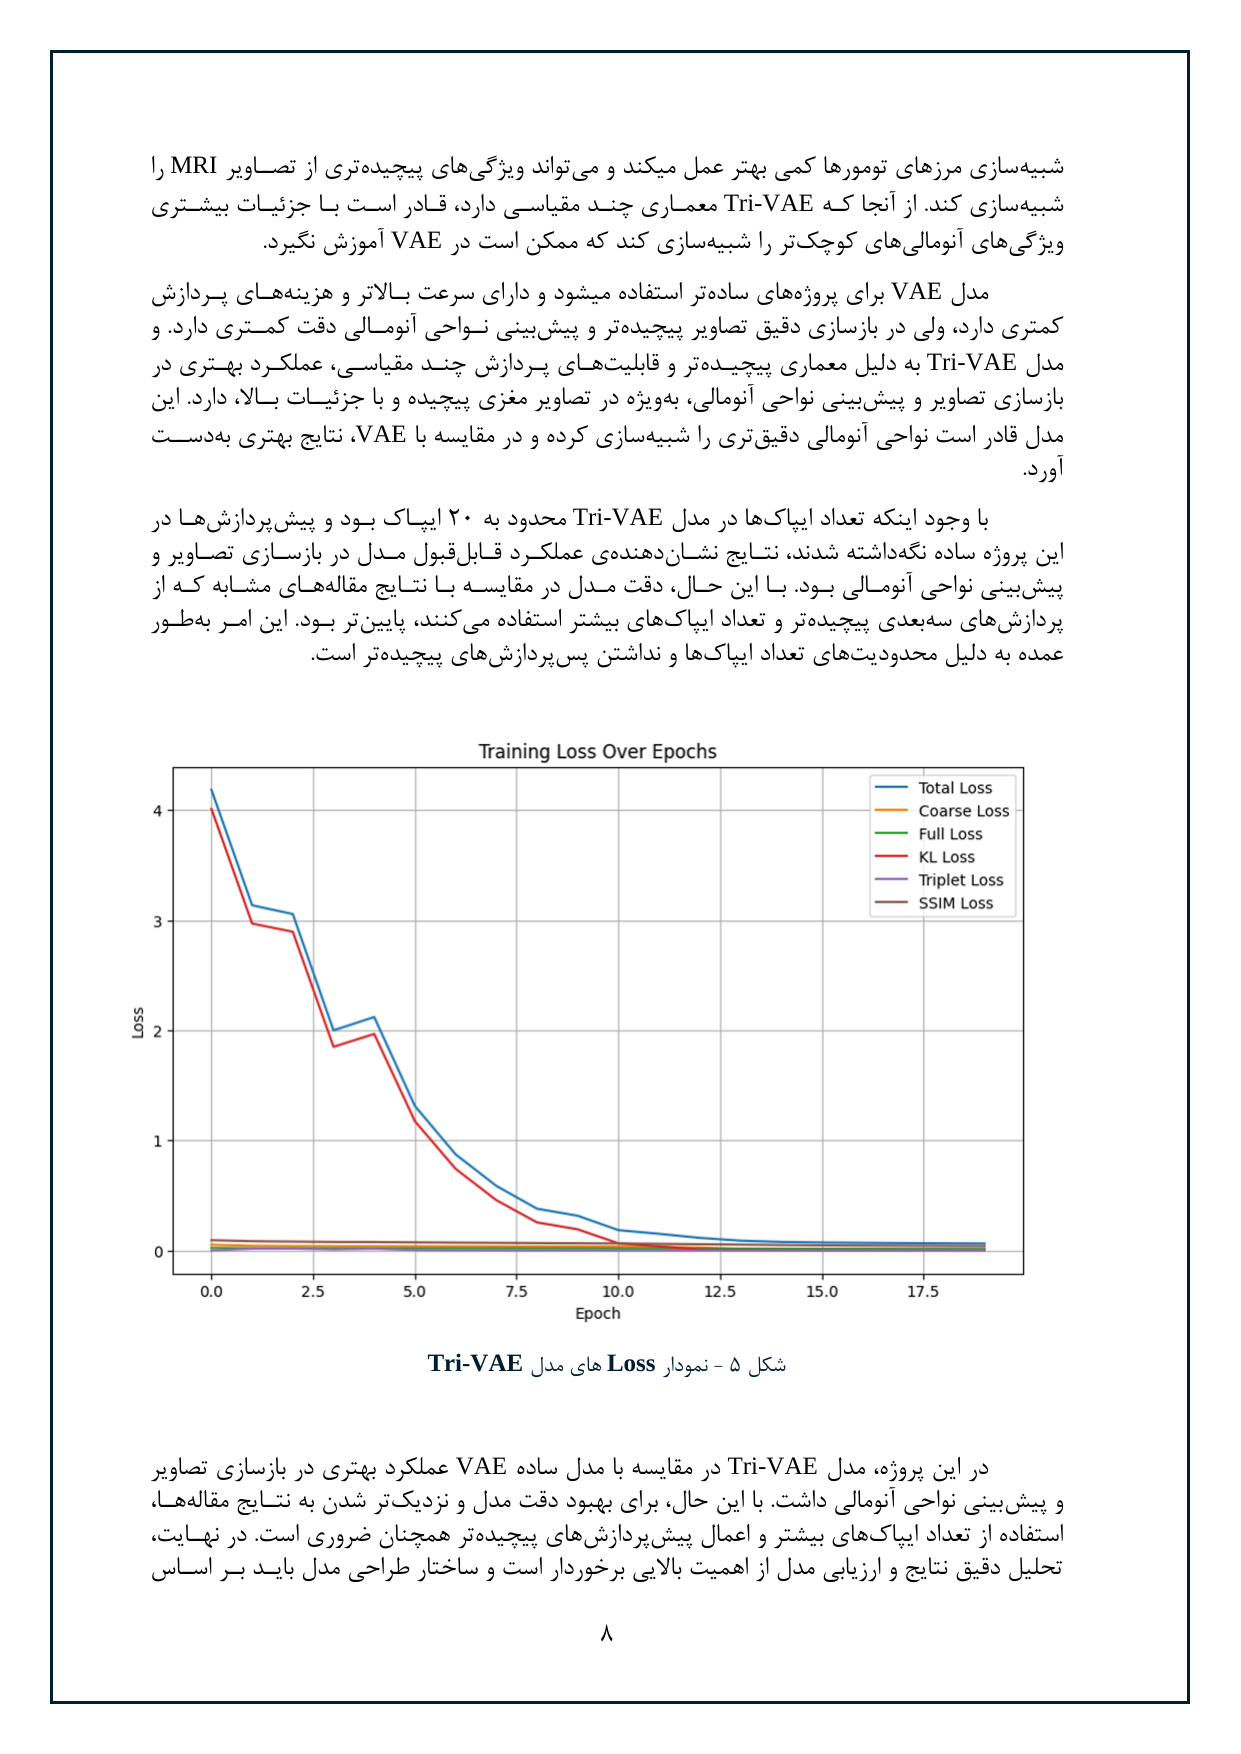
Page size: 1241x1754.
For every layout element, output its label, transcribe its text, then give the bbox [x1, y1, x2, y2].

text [150, 150, 1063, 259]
text شکل 5 - نمودار Loss های مدل Tri-VAE [150, 1348, 1063, 1380]
text مدل VAE برای پروژه‌های ساده‌تر استفاده میشود و دارای سرعت بالاتر و هزینه‌های پردازش کمتری دارد، ولی در بازسازی دقیق تصاویر پیچیده‌تر و پیش‌بینی نواحی آنومالی دقت کمتری دارد. و مدل Tri-VAE به دلیل معماری پیچیده‌تر و قابلیت‌های پردازش چند مقیاسی، عملکرد بهتری در بازسازی تصاویر و پیش‌بینی نواحی آنومالی، به‌ویژه در تصاویر مغزی پیچیده و با جزئیات بالا، دارد. این مدل قادر است نواحی آنومالی دقیق‌تری را شبیه‌سازی کرده و در مقایسه با VAE، نتایج بهتری به‌دست آورد. [150, 276, 1063, 486]
text با وجود اینکه تعداد ایپاک‌ها در مدل Tri-VAE محدود به 20 ایپاک بود و پیش‌پردازش‌ها در این پروژه ساده نگه‌داشته شدند، نتایج نشان‌دهنده‌ی عملکرد قابل‌قبول مدل در بازسازی تصاویر و پیش‌بینی نواحی آنومالی بود. با این حال، دقت مدل در مقایسه با نتایج مقاله‌های مشابه که از پردازش‌های سه‌بعدی پیچیده‌تر و تعداد ایپاک‌های بیشتر استفاده می‌کنند، پایین‌تر بود. این امر به‌طور عمده به دلیل محدودیت‌های تعداد ایپاک‌ها و نداشتن پس‌پردازش‌های پیچیده‌تر است. [150, 502, 1063, 670]
picture [120, 732, 1034, 1332]
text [150, 1451, 1063, 1585]
